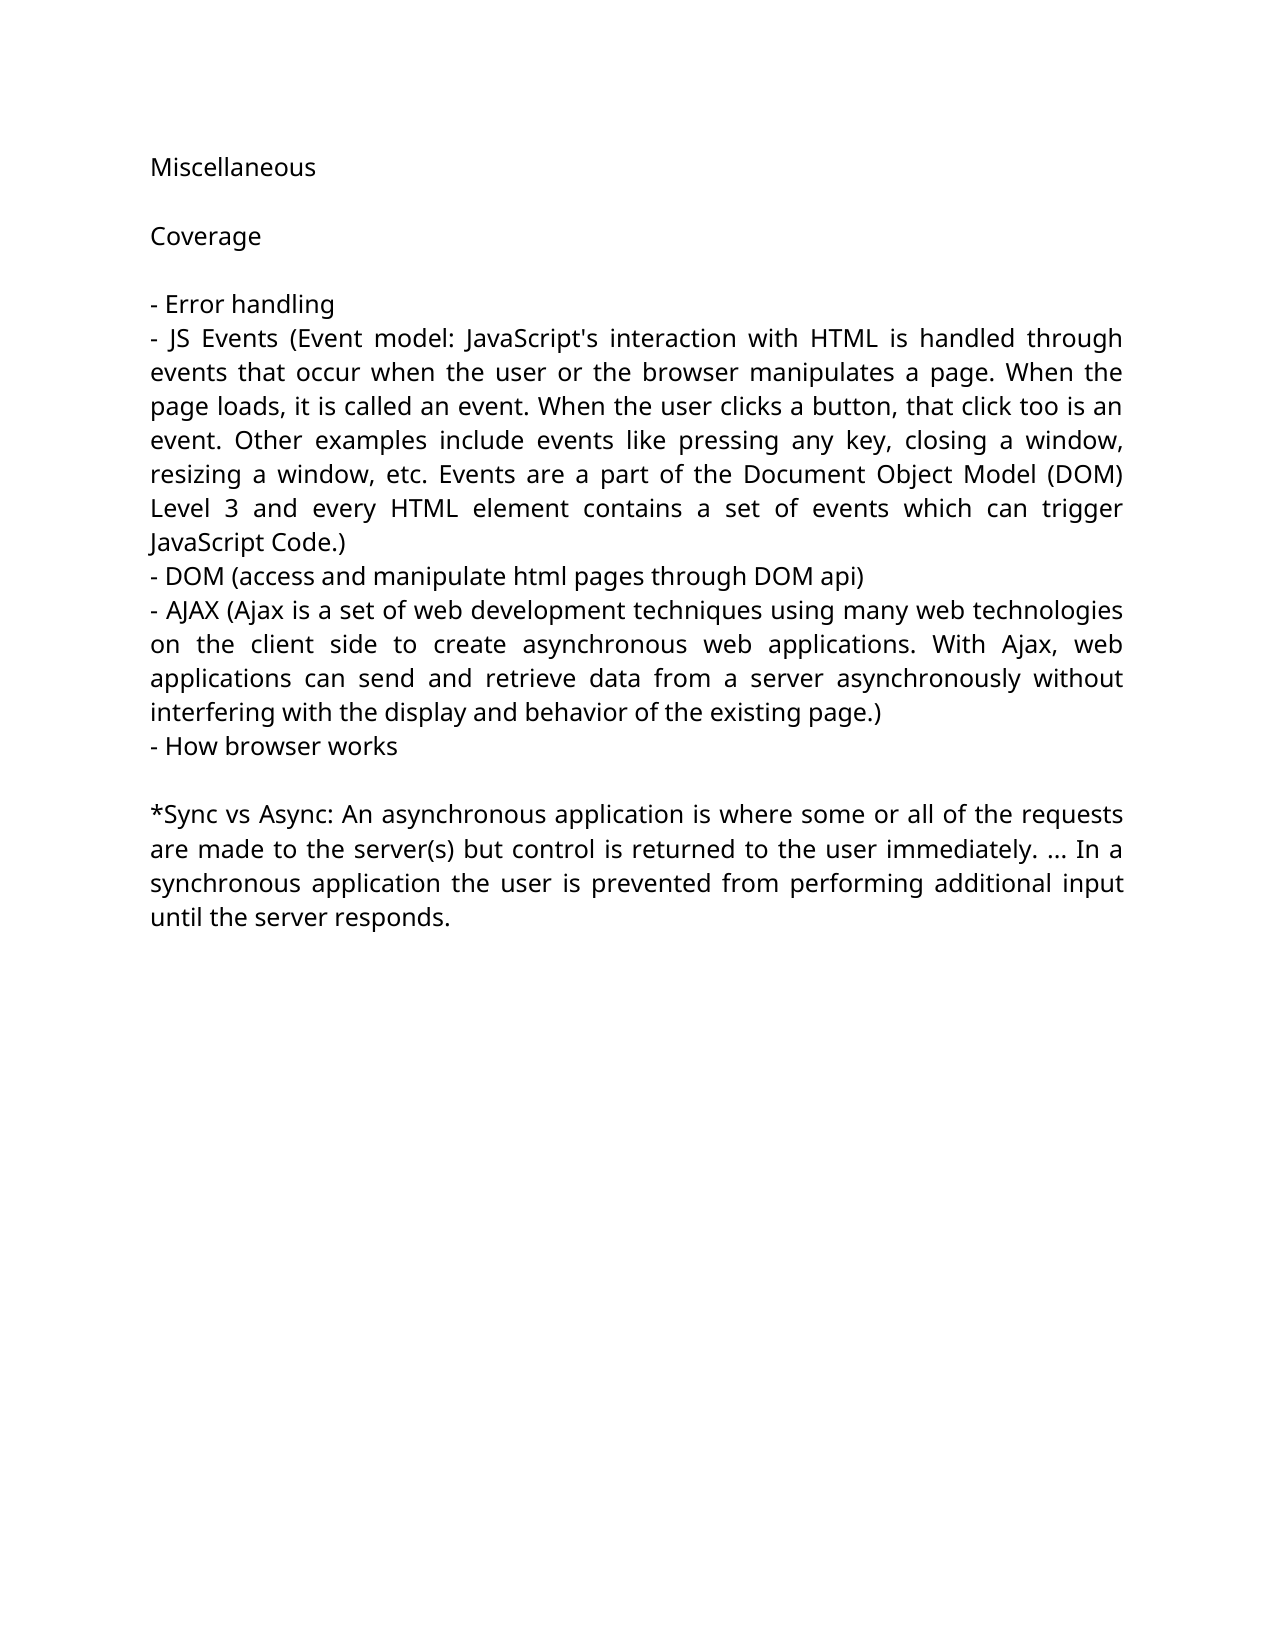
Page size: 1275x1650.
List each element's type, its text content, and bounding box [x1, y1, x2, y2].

text *Sync vs Async: An asynchronous application is where some or all of the requests are made to the server(s) but control is returned to the user immediately. ... In a synchronous application the user is prevented from performing additional input until the server responds. [150, 797, 1125, 933]
text - Error handling [150, 286, 1125, 320]
text - AJAX (Ajax is a set of web development techniques using many web technologies on the client side to create asynchronous web applications. With Ajax, web applications can send and retrieve data from a server asynchronously without interfering with the display and behavior of the existing page.) [150, 593, 1125, 729]
text Coverage [150, 218, 1125, 252]
text - JS Events (Event model: JavaScript's interaction with HTML is handled through events that occur when the user or the browser manipulates a page. When the page loads, it is called an event. When the user clicks a button, that click too is an event. Other examples include events like pressing any key, closing a window, resizing a window, etc. Events are a part of the Document Object Model (DOM) Level 3 and every HTML element contains a set of events which can trigger JavaScript Code.) [150, 320, 1125, 559]
text - DOM (access and manipulate html pages through DOM api) [150, 559, 1125, 593]
text - How browser works [150, 729, 1125, 763]
text Miscellaneous [150, 150, 1125, 184]
